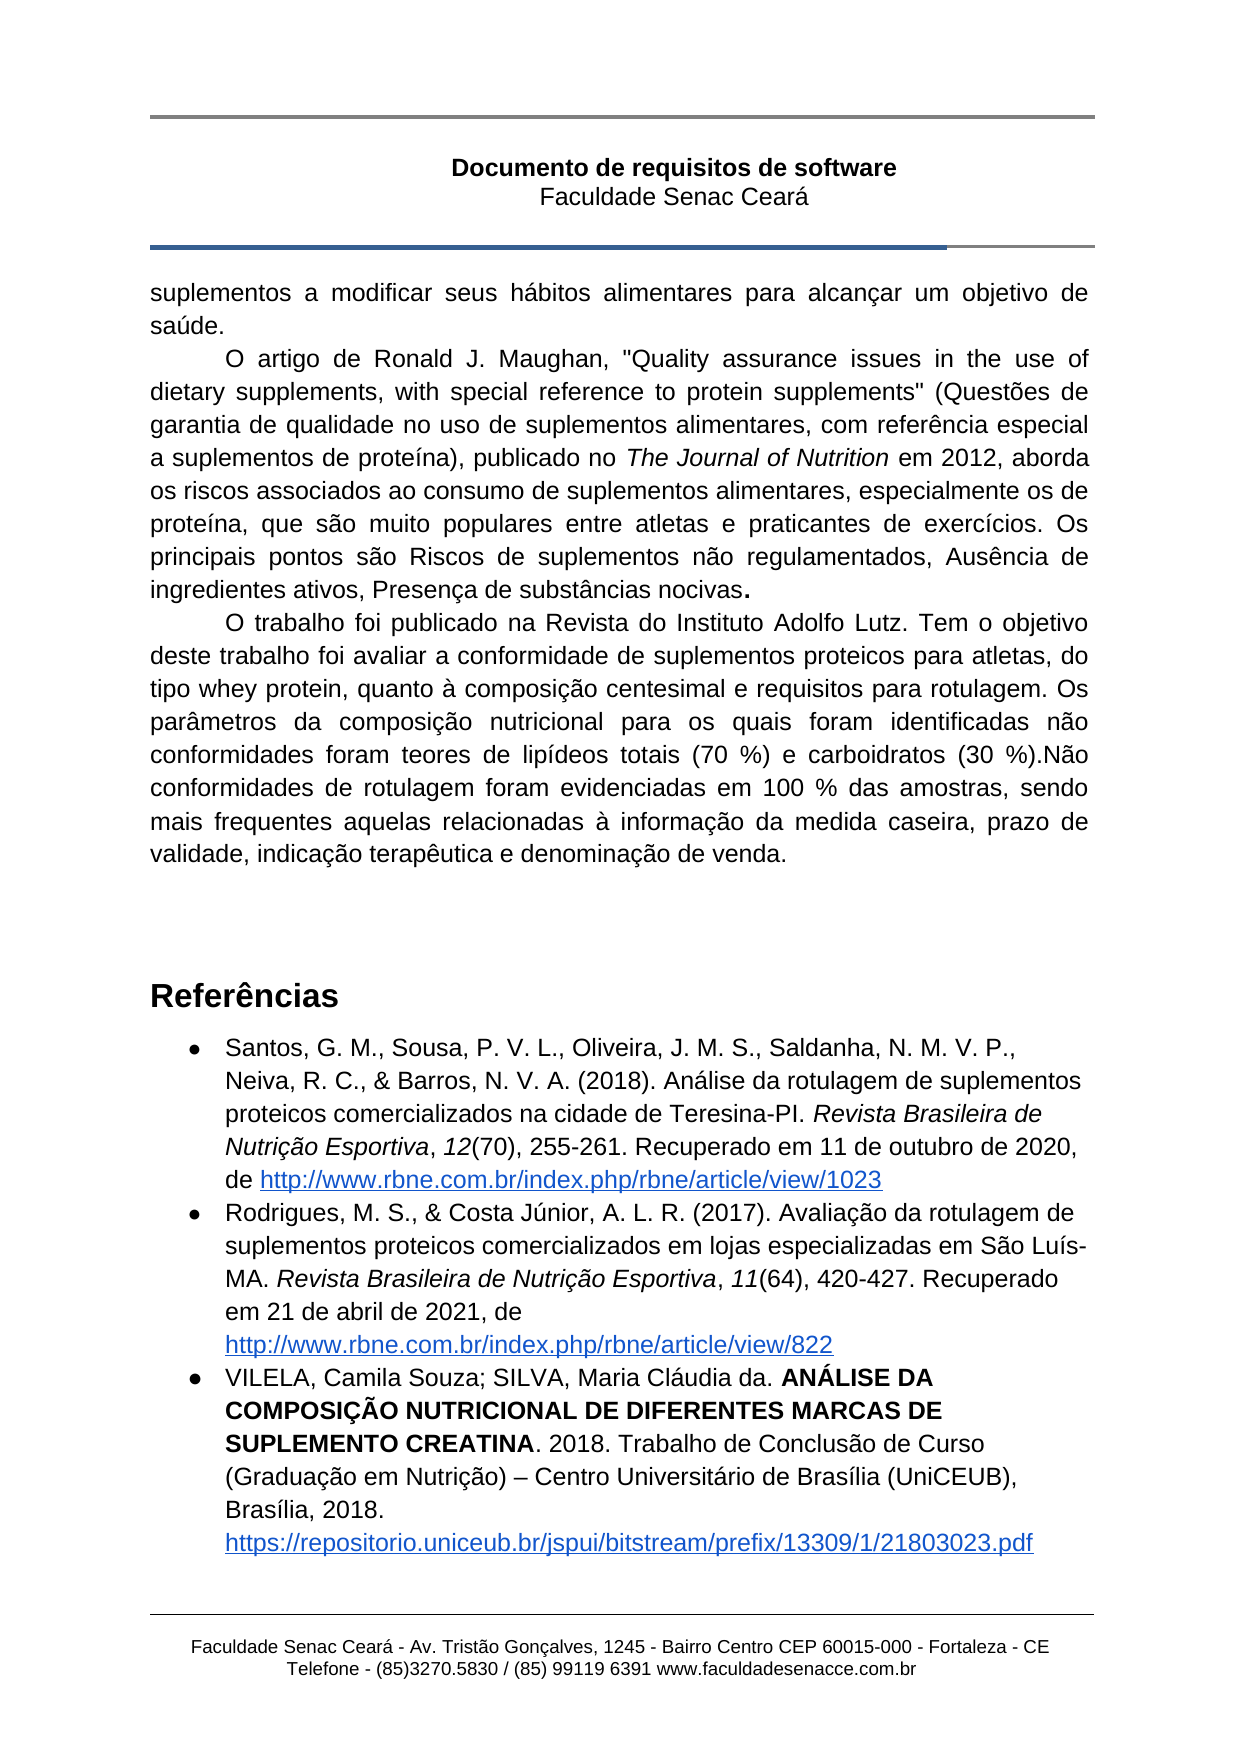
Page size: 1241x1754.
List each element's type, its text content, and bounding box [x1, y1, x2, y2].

list Santos, G. M., Sousa, P. V. L., Oliveira, J. M. S., Saldanha, N. M. V. P., Neiva, R. C., & Barros, N. V. A. (2018). Análise da rotulagem de suplementos proteicos comercializados na cidade de Teresina-PI. Revista Brasileira de Nutrição Esportiva, 12(70), 255-261. Recuperado em 11 de outubro de 2020, de http://www.rbne.com.br/index.php/rbne/article/view/1023 [187, 1033, 1090, 1193]
list Rodrigues, M. S., & Costa Júnior, A. L. R. (2017). Avaliação da rotulagem de suplementos proteicos comercializados em lojas especializadas em São Luís-MA. Revista Brasileira de Nutrição Esportiva, 11(64), 420-427. Recuperado em 21 de abril de 2021, de http://www.rbne.com.br/index.php/rbne/article/view/822 [187, 1198, 1090, 1359]
list VILELA, Camila Souza; SILVA, Maria Cláudia da. ANÁLISE DA COMPOSIÇÃO NUTRICIONAL DE DIFERENTES MARCAS DE SUPLEMENTO CREATINA. 2018. Trabalho de Conclusão de Curso (Graduação em Nutrição) – Centro Universitário de Brasília (UniCEUB), Brasília, 2018. https://repositorio.uniceub.br/jspui/bitstream/prefix/13309/1/21803023.pdf [187, 1363, 1090, 1557]
text O trabalho foi publicado na Revista do Instituto Adolfo Lutz. Tem o objetivo deste trabalho foi avaliar a conformidade de suplementos proteicos para atletas, do tipo whey protein, quanto à composição centesimal e requisitos para rotulagem. Os parâmetros da composição nutricional para os quais foram identificadas não conformidades foram teores de lipídeos totais (70 %) e carboidratos (30 %).Não conformidades de rotulagem foram evidenciadas em 100 % das amostras, sendo mais frequentes aquelas relacionadas à informação da medida caseira, prazo de validade, indicação terapêutica e denominação de venda. [150, 608, 1090, 868]
text O artigo de Ronald J. Maughan, "Quality assurance issues in the use of dietary supplements, with special reference to protein supplements" (Questões de garantia de qualidade no uso de suplementos alimentares, com referência especial a suplementos de proteína), publicado no The Journal of Nutrition em 2012, aborda os riscos associados ao consumo de suplementos alimentares, especialmente os de proteína, que são muito populares entre atletas e praticantes de exercícios. Os principais pontos são Riscos de suplementos não regulamentados, Ausência de ingredientes ativos, Presença de substâncias nocivas. [150, 344, 1090, 604]
subtitle Referências [150, 976, 1090, 1014]
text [150, 278, 1090, 340]
